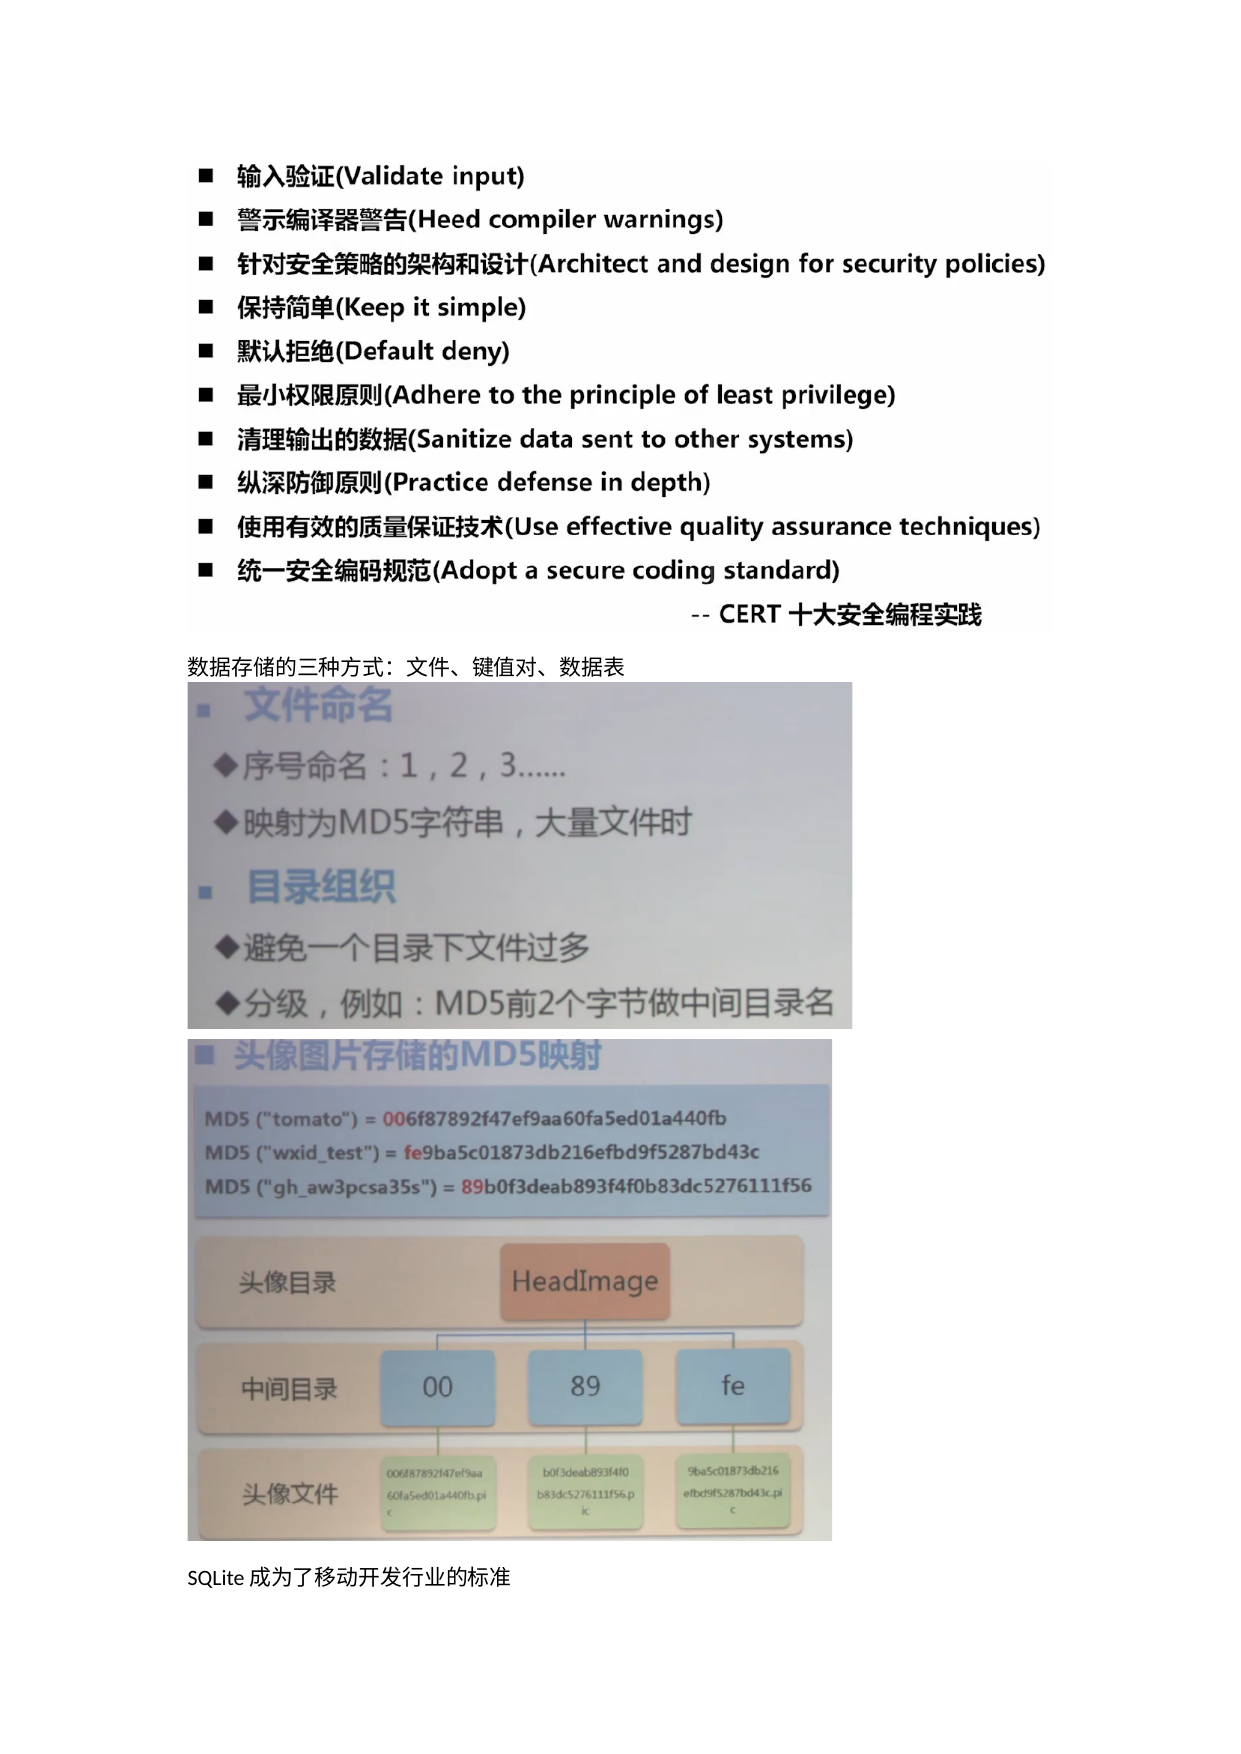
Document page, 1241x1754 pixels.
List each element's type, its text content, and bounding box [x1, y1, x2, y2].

text 数据存储的三种方式：文件、键值对、数据表 [187, 649, 1053, 682]
picture [187, 162, 1053, 632]
picture [187, 1039, 833, 1541]
picture [187, 682, 853, 1029]
text SQLite成为了移动开发行业的标准 [187, 1559, 1053, 1592]
